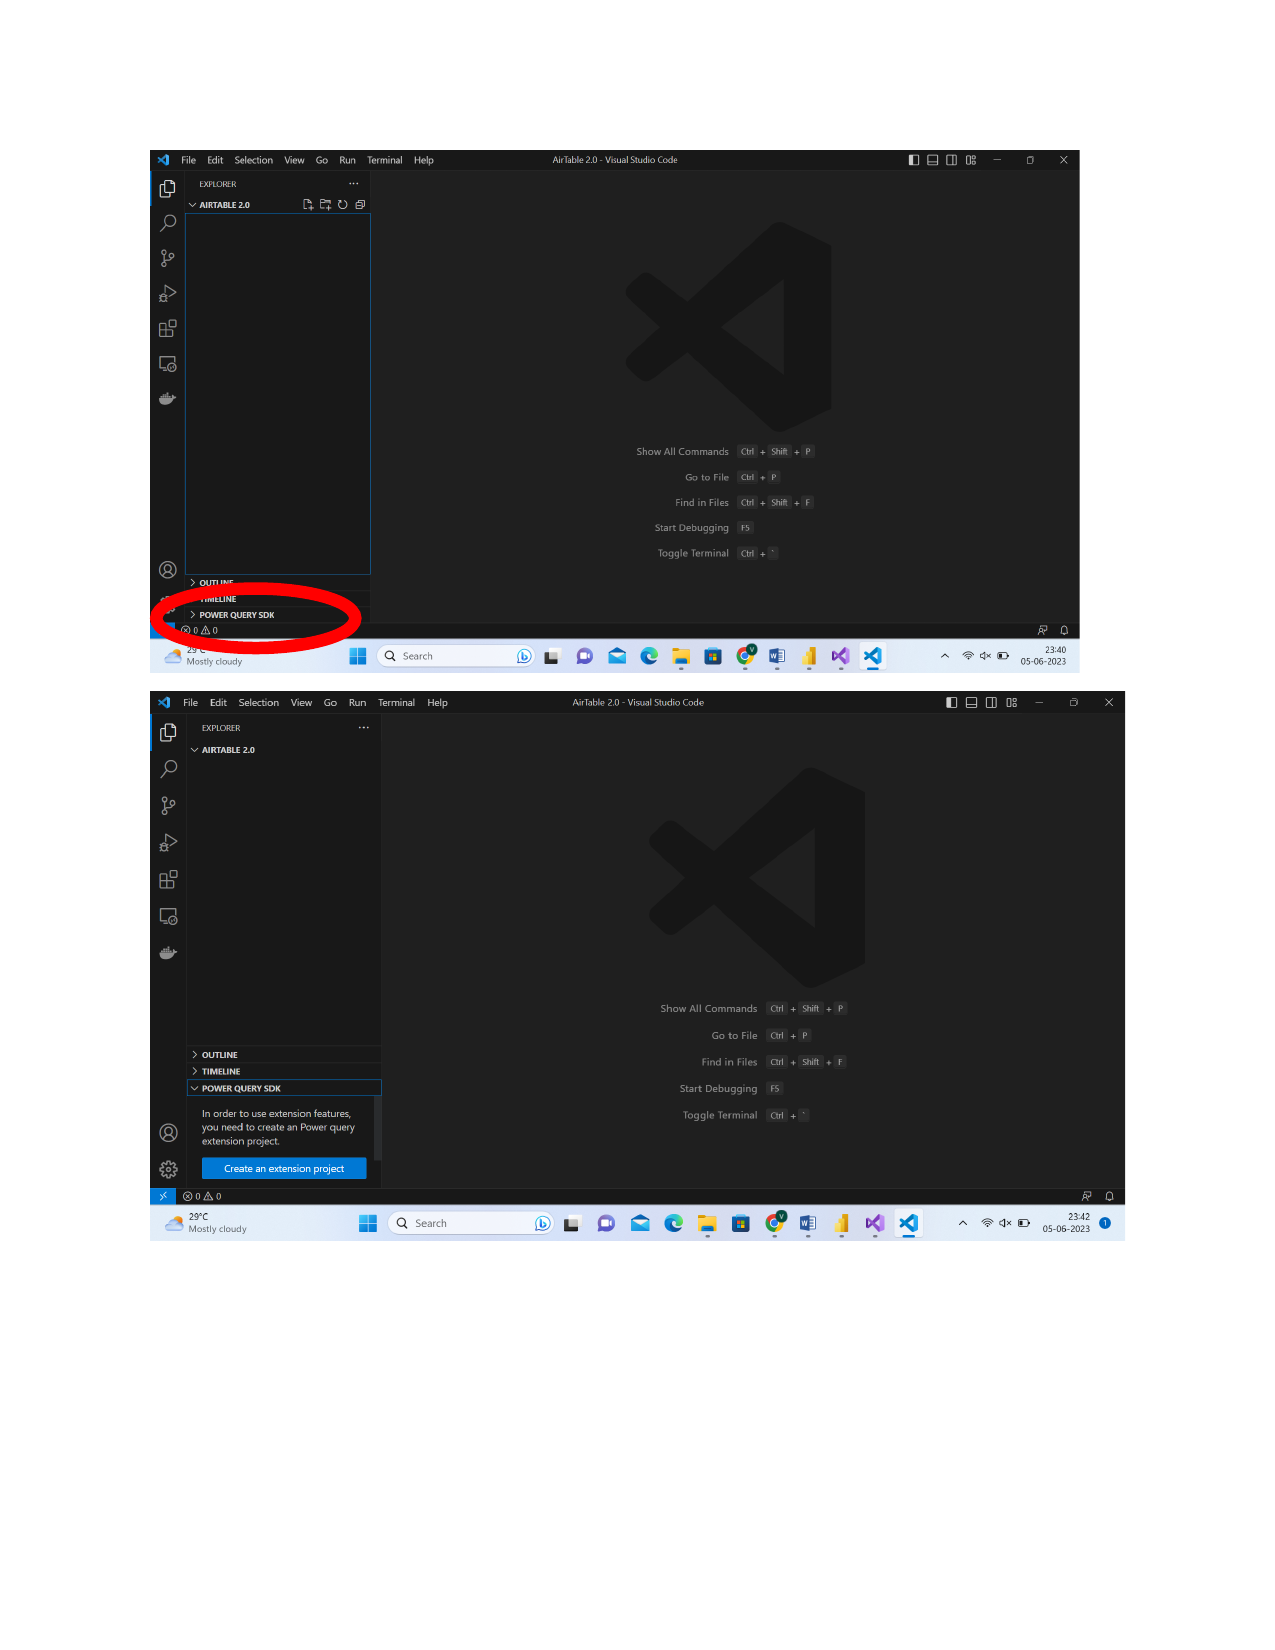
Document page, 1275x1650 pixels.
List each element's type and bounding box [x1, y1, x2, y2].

picture [150, 691, 1125, 1241]
picture [150, 150, 1080, 673]
picture [163, 595, 348, 641]
